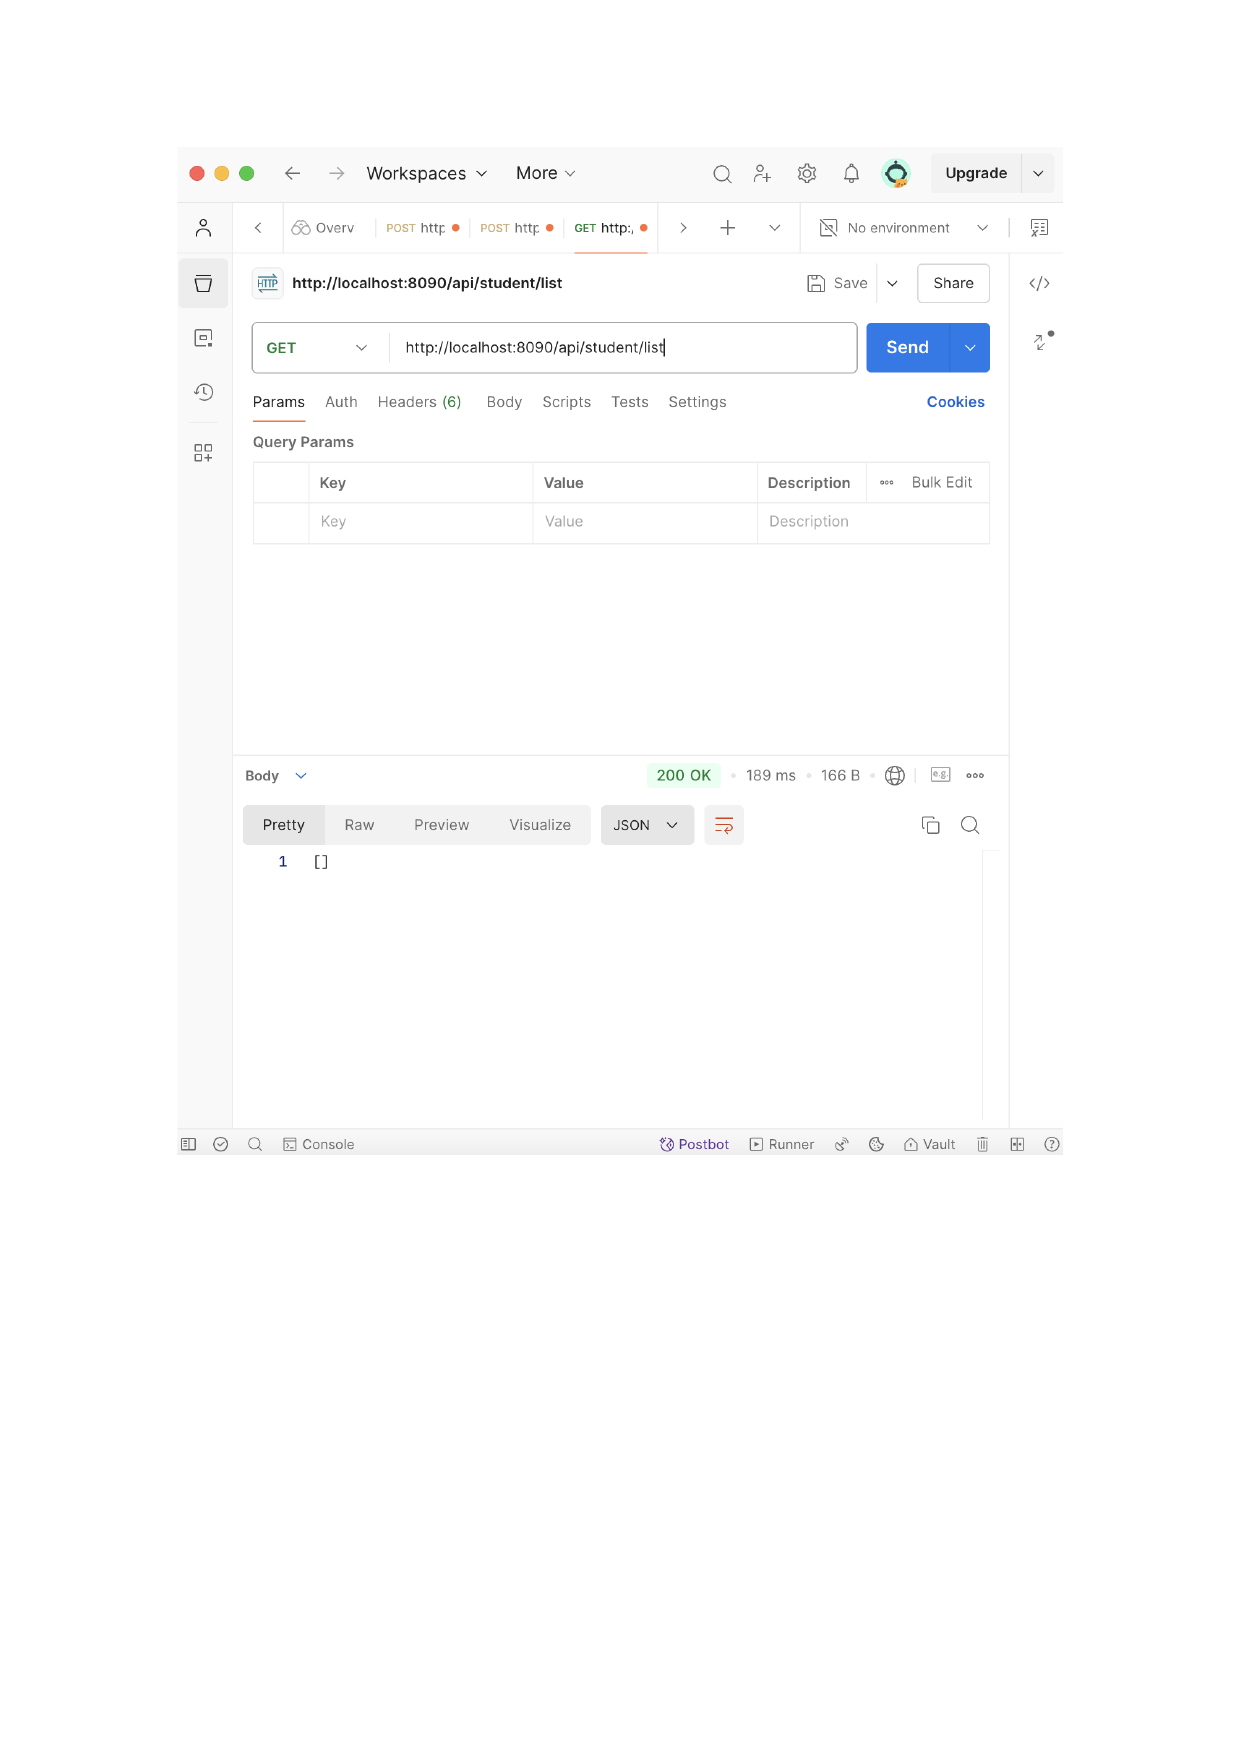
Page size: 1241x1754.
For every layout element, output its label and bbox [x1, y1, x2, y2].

picture [177, 147, 1063, 1155]
